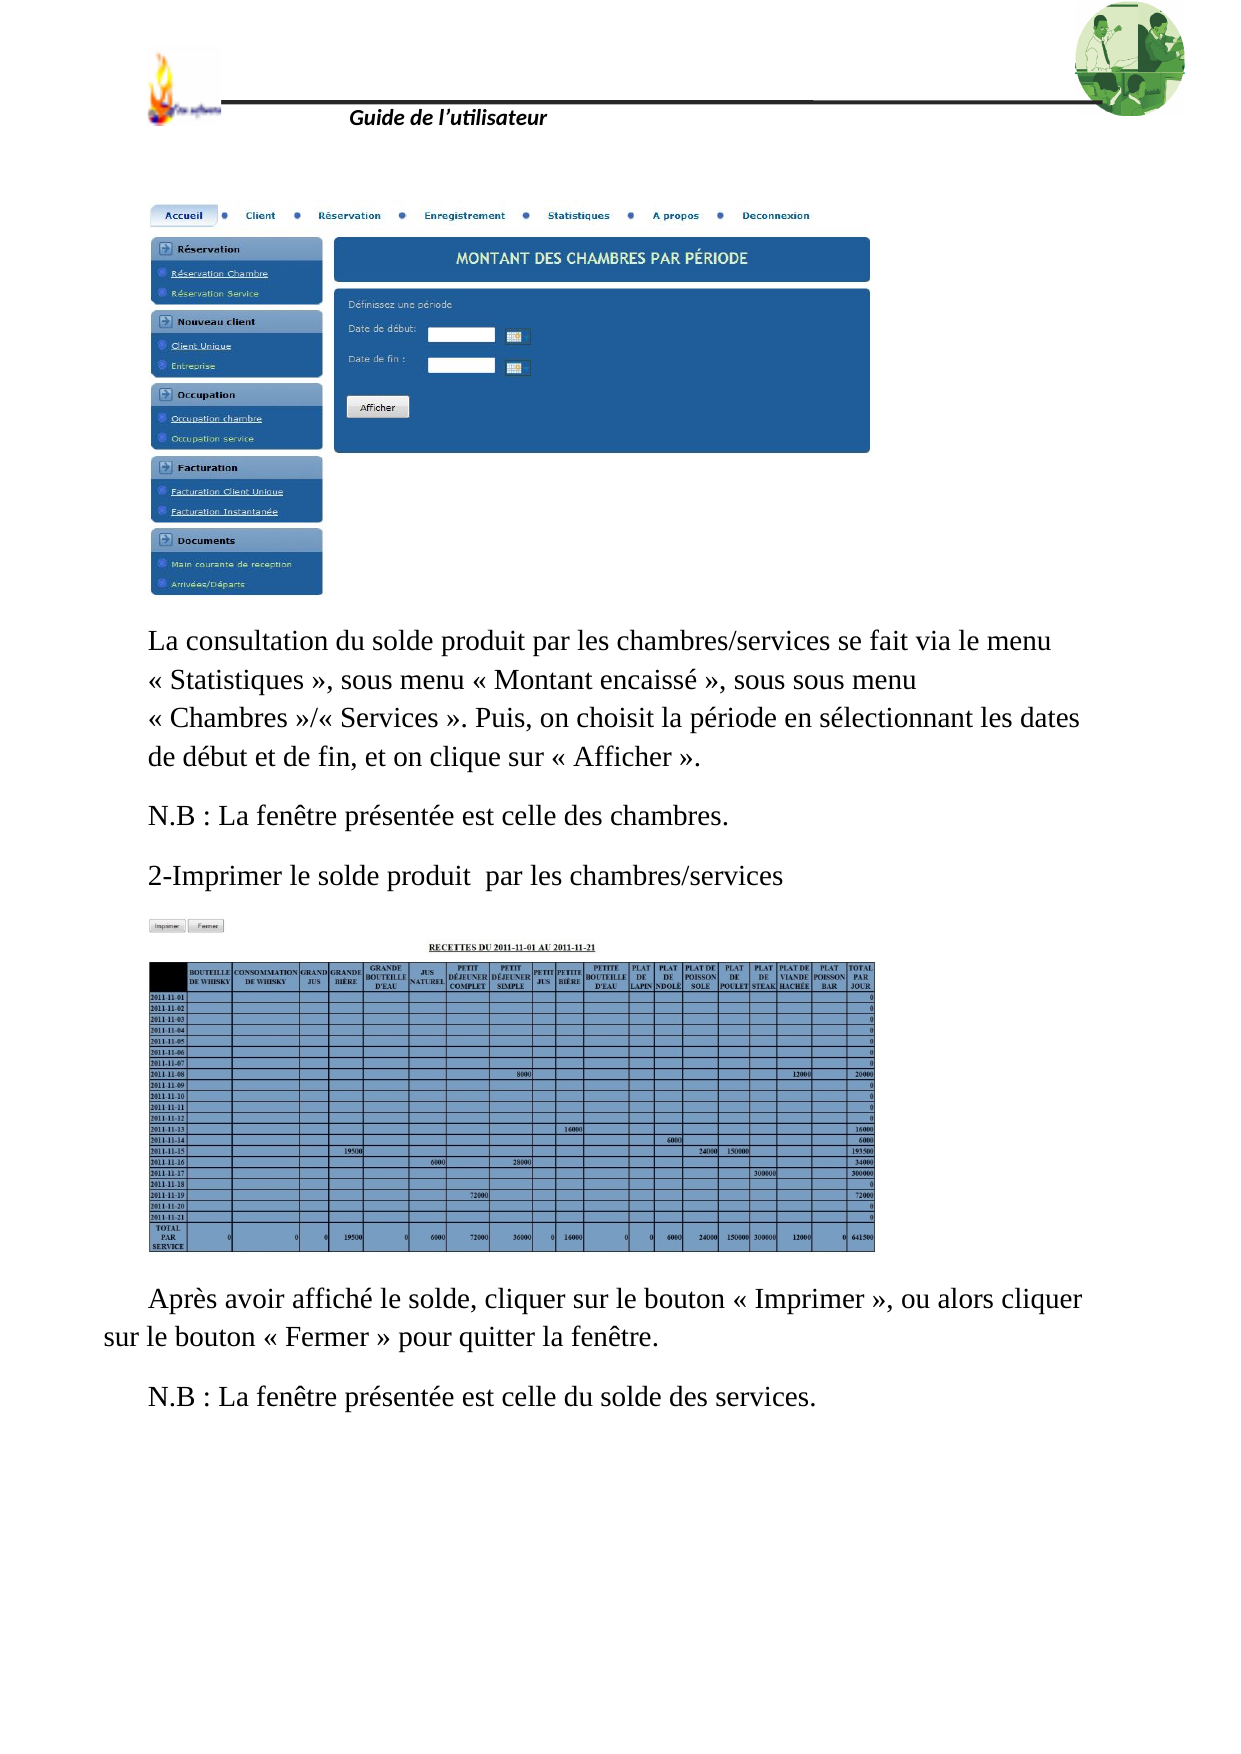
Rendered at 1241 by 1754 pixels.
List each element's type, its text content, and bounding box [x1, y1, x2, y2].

picture [147, 200, 873, 599]
text Après avoir affiché le solde, cliquer sur le bouton « Imprimer », ou alors cliquer sur le bouton « Fermer » pour quitter la fenêtre. [103, 1281, 1093, 1353]
text La consultation du solde produit par les chambres/services se fait via le menu « Statistiques », sous menu « Montant encaissé », sous sous menu « Chambres »/« Services ». Puis, on choisit la période en sélectionnant les dates de début et de fin, et on clique sur « Afficher ». [148, 623, 1093, 773]
picture [147, 917, 877, 1256]
picture [147, 47, 222, 126]
text 2-Imprimer le solde produit par les chambres/services [148, 858, 1093, 891]
text N.B : La fenêtre présentée est celle des chambres. [148, 798, 1093, 832]
text N.B : La fenêtre présentée est celle du solde des services. [103, 1379, 1093, 1412]
